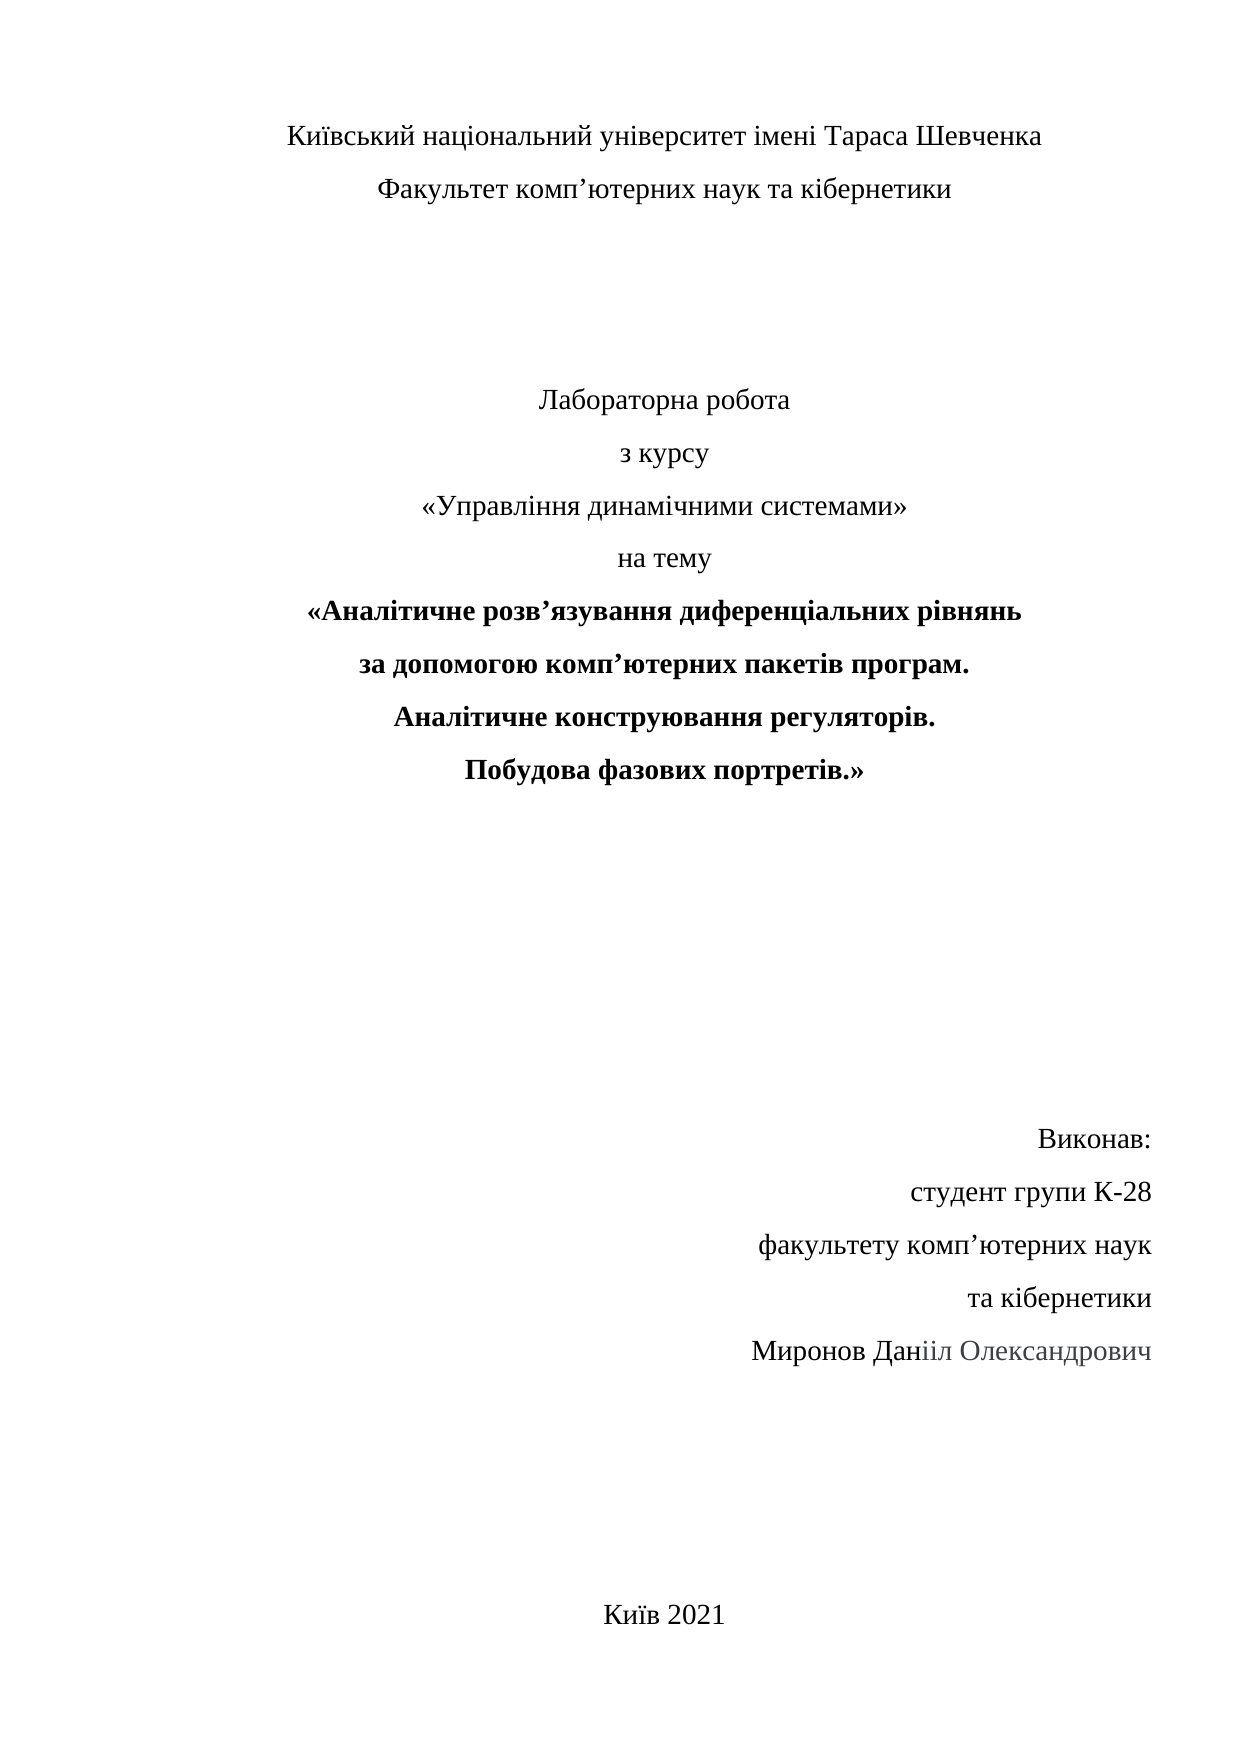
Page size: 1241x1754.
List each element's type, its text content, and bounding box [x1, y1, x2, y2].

text студент групи К-28 [177, 1174, 1152, 1208]
text Факультет комп’ютерних наук та кібернетики [177, 171, 1152, 204]
text «Управління динамічними системами» [177, 488, 1152, 521]
text «Аналітичне розв’язування диференціальних рівнянь [177, 593, 1152, 627]
text Київ 2021 [177, 1597, 1152, 1630]
text Київський національний університет імені Тараса Шевченка [177, 118, 1152, 152]
text факультету комп’ютерних наук [177, 1227, 1152, 1261]
text та кібернетики [177, 1280, 1152, 1313]
text Виконав: [177, 1122, 1152, 1155]
text Лабораторна робота [177, 382, 1152, 416]
text Миронов Дані‎і‎л Олександрович [177, 1333, 921, 1366]
text з курсу [177, 435, 1152, 468]
text за допомогою комп’ютерних пакетів програм. [177, 646, 1152, 680]
text на тему [177, 541, 1152, 574]
text Побудова фазових портретів.» [177, 752, 1152, 785]
text Аналітичне конструювання регуляторів. [177, 699, 1152, 733]
